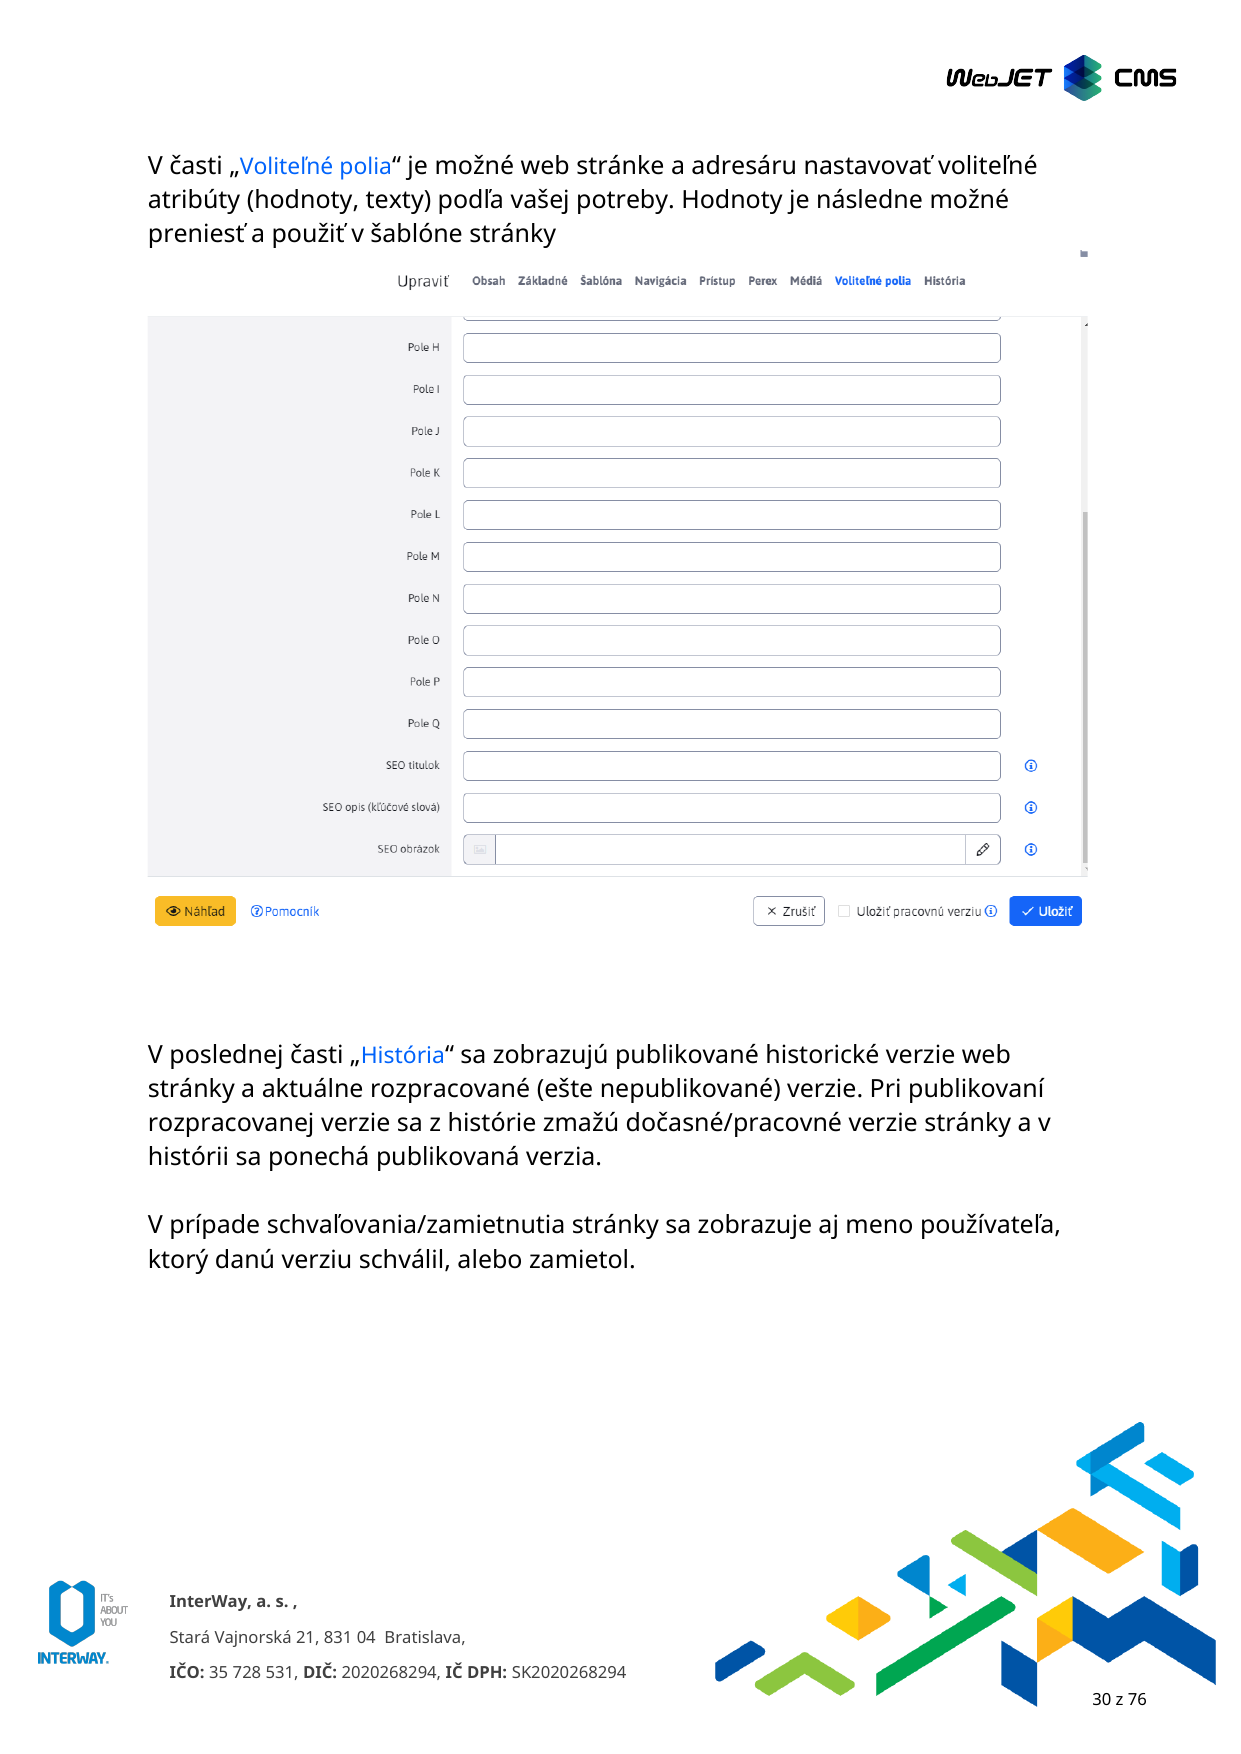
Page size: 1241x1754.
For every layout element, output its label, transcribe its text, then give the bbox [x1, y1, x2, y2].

picture [37, 1579, 129, 1665]
text V poslednej časti „História“ sa zobrazujú publikované historické verzie web stránky a aktuálne rozpracované (ešte nepublikované) verzie. Pri publikovaní rozpracovanej verzie sa z histórie zmažú dočasné/pracovné verzie stránky a v histórii sa ponechá publikovaná verzia. [148, 1037, 1087, 1173]
picture [946, 55, 1177, 101]
text V časti „Voliteľné polia“ je možné web stránke a adresáru nastavovať voliteľné atribúty (hodnoty, texty) podľa vašej potreby. Hodnoty je následne možné preniesť a použiť v šablóne stránky [148, 148, 1087, 250]
picture [220, 1411, 1241, 1743]
picture [147, 250, 1088, 935]
text V prípade schvaľovania/zamietnutia stránky sa zobrazuje aj meno používateľa, ktorý danú verziu schválil, alebo zamietol. [148, 1207, 1087, 1275]
